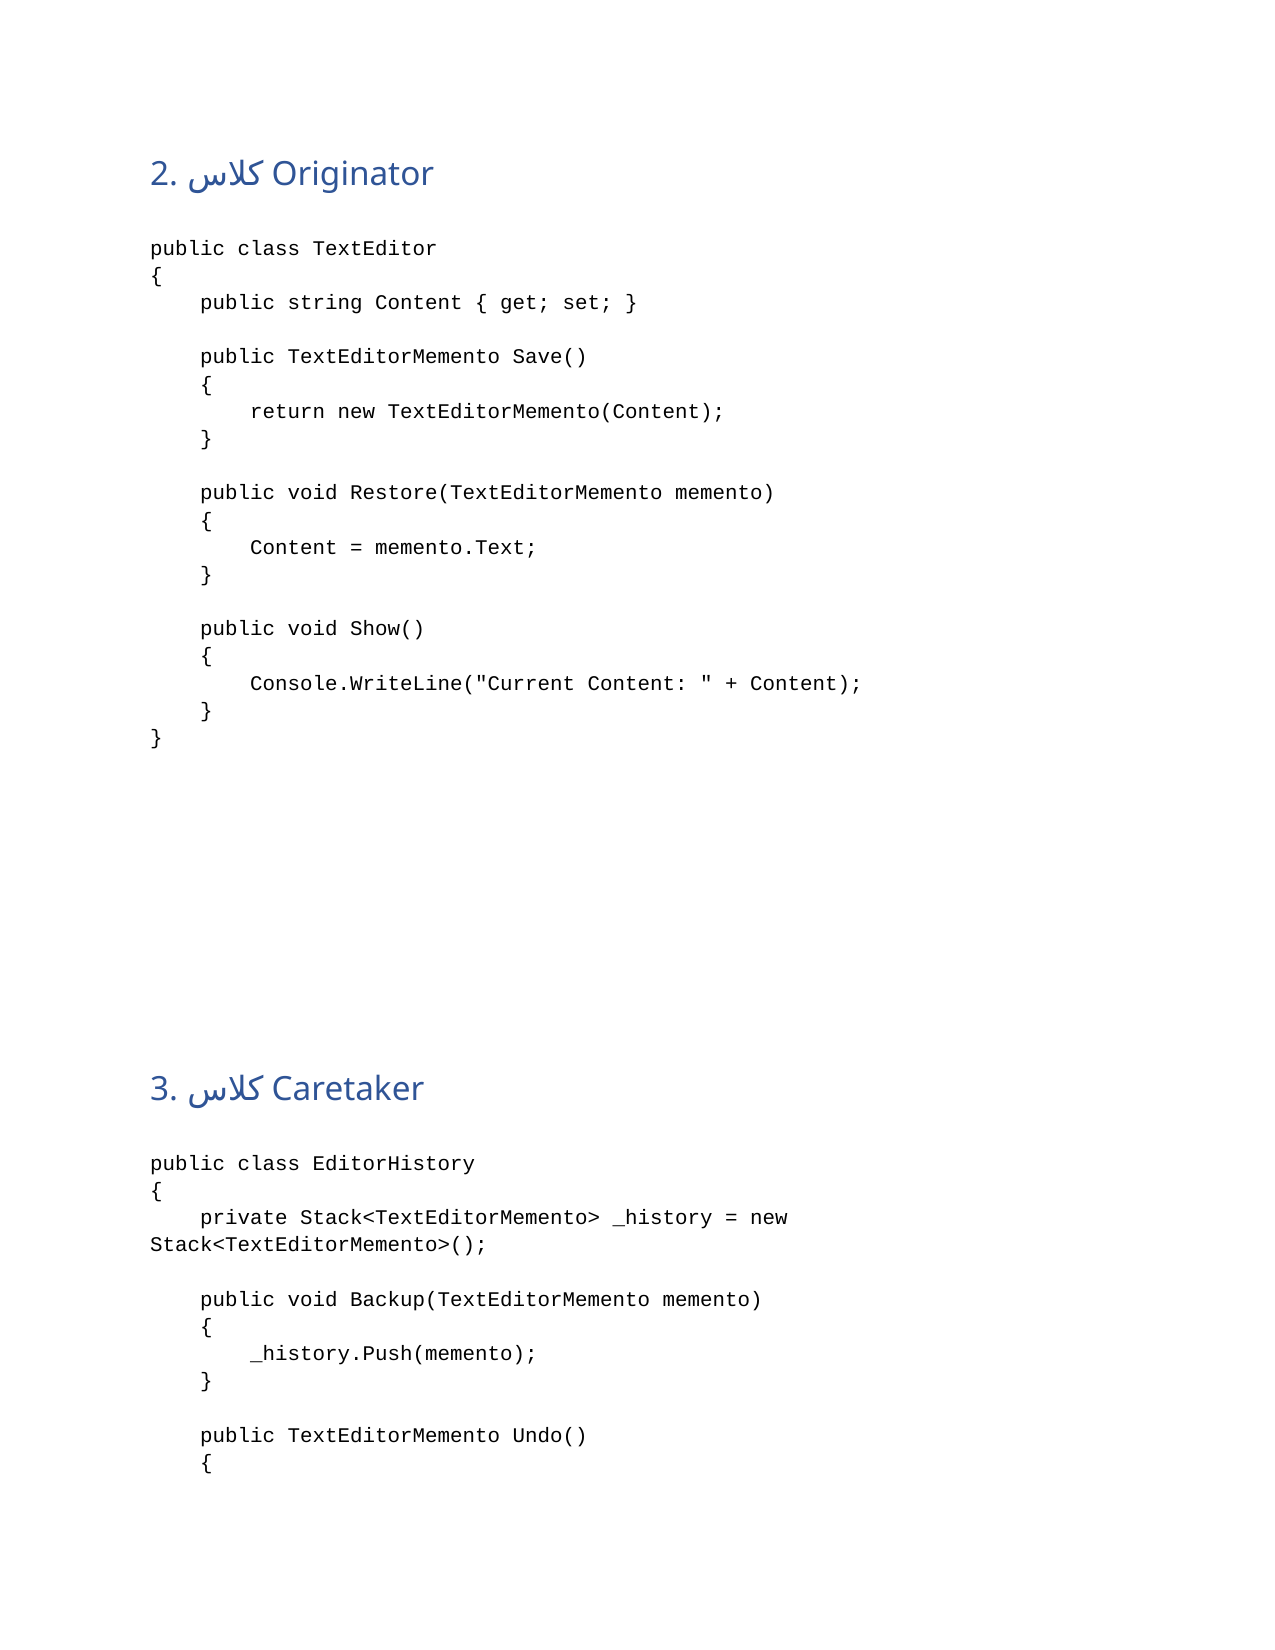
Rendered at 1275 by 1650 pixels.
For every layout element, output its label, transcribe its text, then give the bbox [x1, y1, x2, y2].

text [150, 1126, 1125, 1476]
text public class TextEditor { public string Content { get; set; } public TextEditorMemento Save() { return new TextEditorMemento(Content); } public void Restore(TextEditorMemento memento) { Content = memento.Text; } public void Show() { Console.WriteLine("Current Content: " + Content); } } [150, 211, 1125, 786]
subtitle 2. کلاس Originator [150, 150, 1125, 195]
subtitle 3. کلاس Caretaker [150, 1065, 1125, 1111]
